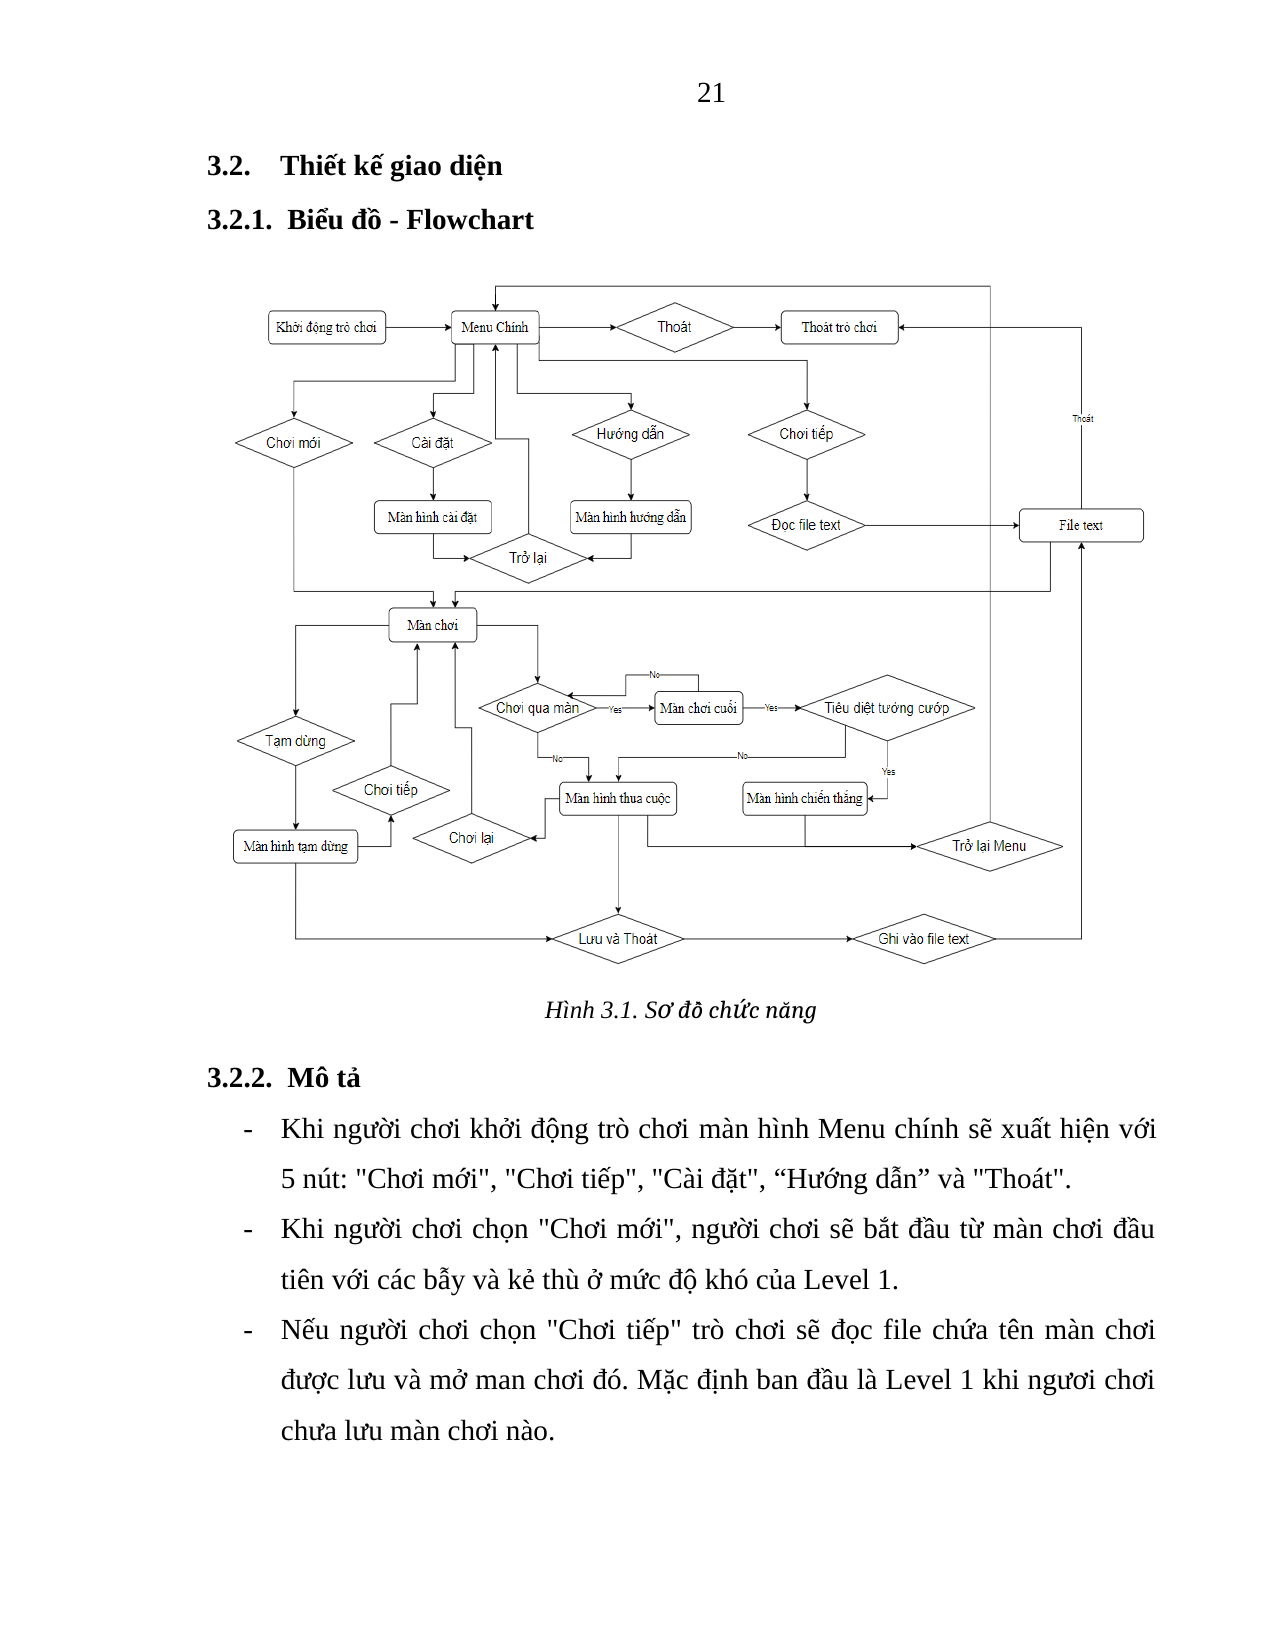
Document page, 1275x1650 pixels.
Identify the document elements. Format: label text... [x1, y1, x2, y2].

list Nếu người chơi chọn "Chơi tiếp" trò chơi sẽ đọc file chứa tên màn chơi được lưu và mở man chơi đó. Mặc định ban đầu là Level 1 khi ngươi chơi chưa lưu màn chơi nào. [243, 1312, 1157, 1446]
picture [206, 252, 1147, 979]
list Khi người chơi khởi động trò chơi màn hình Menu chính sẽ xuất hiện với 5 nút: "Chơi mới", "Chơi tiếp", "Cài đặt", “Hướng dẫn” và "Thoát". [243, 1111, 1157, 1195]
subtitle 3.2.1. Biểu đồ - Flowchart [207, 202, 1157, 236]
list Khi người chơi chọn "Chơi mới", người chơi sẽ bắt đầu từ màn chơi đầu tiên với các bẫy và kẻ thù ở mức độ khó của Level 1. [243, 1211, 1157, 1295]
subtitle 3.2.2. Mô tả [207, 1061, 1157, 1094]
subtitle 3.2. Thiết kế giao diện [207, 148, 1157, 181]
text Hình 3.1. Sơ đồ chức năng [207, 995, 1157, 1025]
